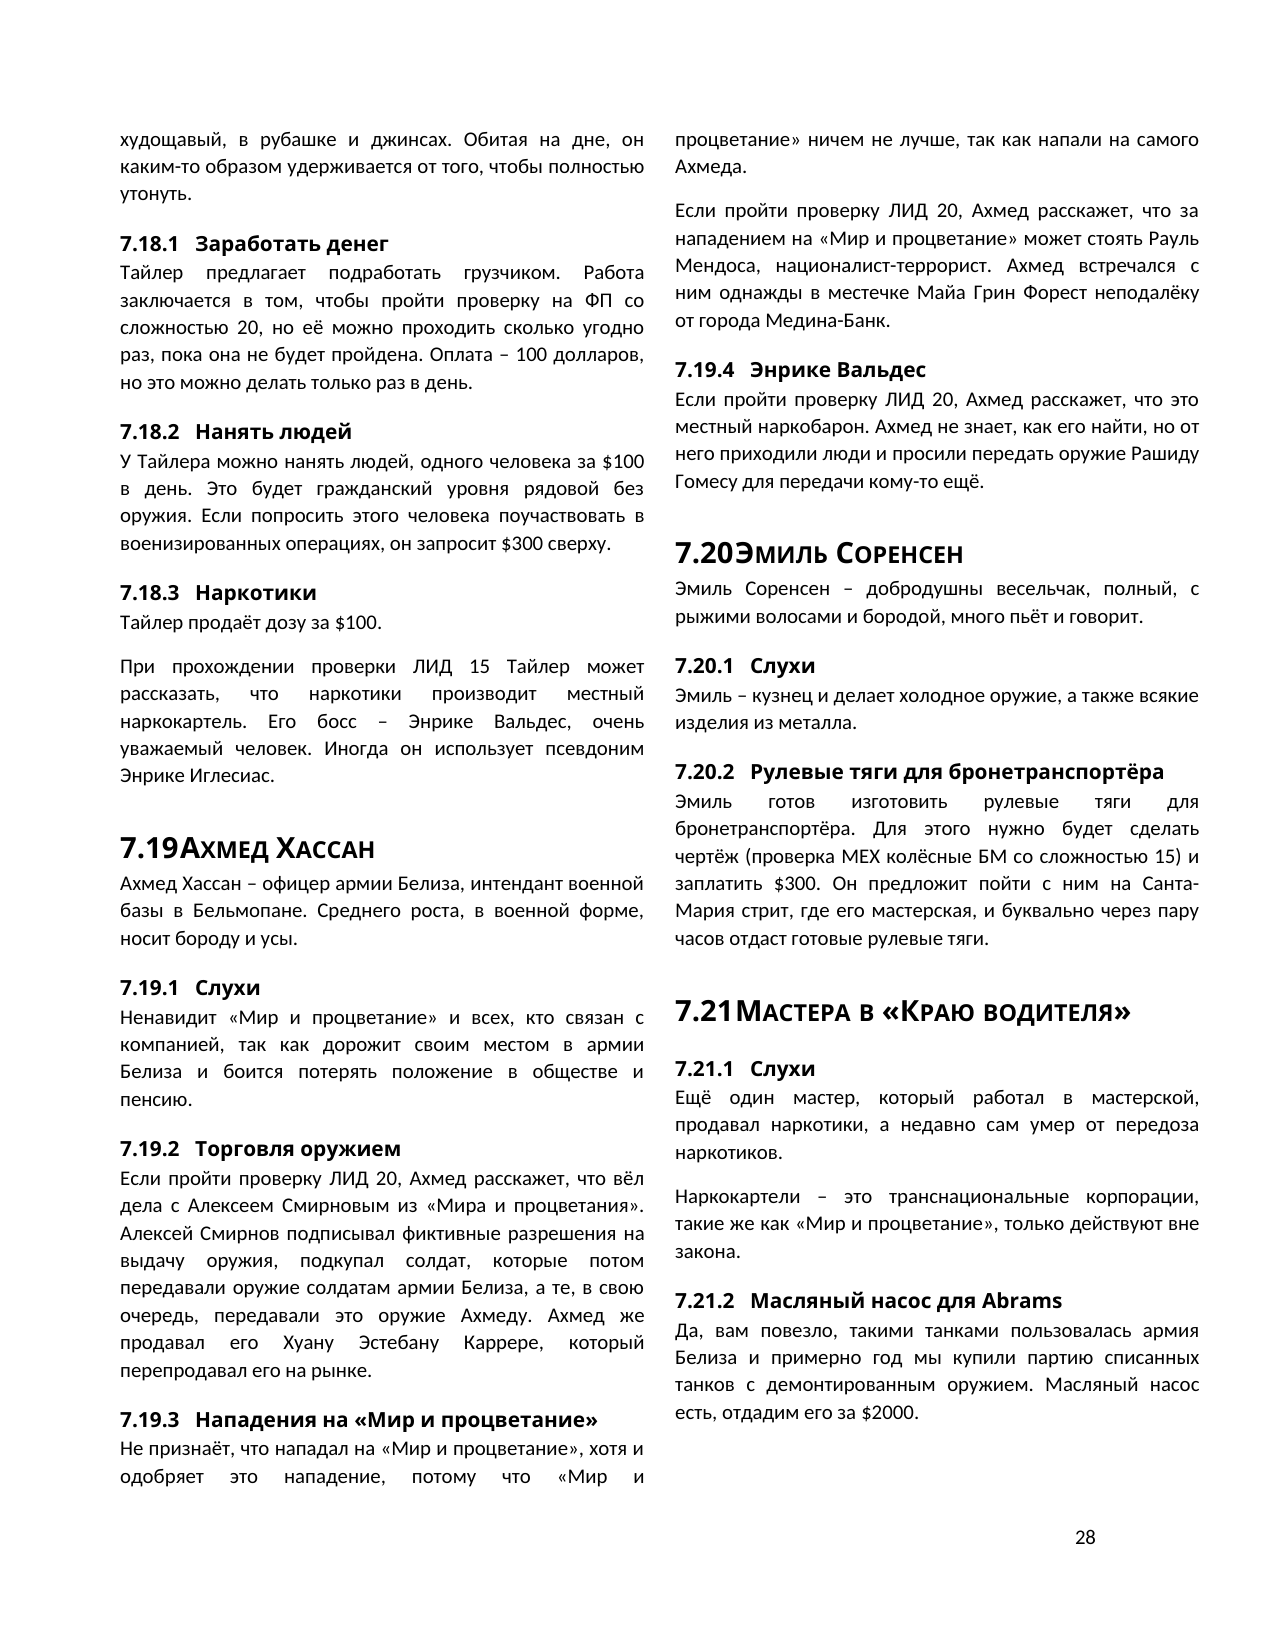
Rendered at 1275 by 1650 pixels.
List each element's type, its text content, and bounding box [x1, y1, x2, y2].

text Ещё один мастер, который работал в мастерской, продавал наркотики, а недавно сам умер от передоза наркотиков. [675, 1084, 1200, 1164]
text Ахмед Хассан – офицер армии Белиза, интендант военной базы в Бельмопане. Среднего роста, в военной форме, носит бороду и усы. [120, 870, 645, 951]
subtitle Мастера в «Краю водителя» [675, 990, 1200, 1030]
subtitle Энрике Вальдес [675, 355, 1200, 383]
text Не признаёт, что нападал на «Мир и процветание», хотя и одобряет это нападение, потому что «Мир и процветание» ничем не лучше, так как напали на самого Ахмеда. [120, 1436, 645, 1488]
text Если пройти проверку ЛИД 20, Ахмед расскажет, что это местный наркобарон. Ахмед не знает, как его найти, но от него приходили люди и просили передать оружие Рашиду Гомесу для передачи кому-то ещё. [675, 386, 1200, 493]
subtitle Слухи [675, 1054, 1200, 1082]
subtitle Ахмед Хассан [120, 827, 645, 867]
text Да, вам повезло, такими танками пользовалась армия Белиза и примерно год мы купили партию списанных танков с демонтированным оружием. Масляный насос есть, отдадим его за $2000. [675, 1317, 1200, 1424]
text Если пройти проверку ЛИД 20, Ахмед расскажет, что за нападением на «Мир и процветание» может стоять Рауль Мендоса, националист-террорист. Ахмед встречался с ним однажды в местечке Майа Грин Форест неподалёку от города Медина-Банк. [675, 197, 1200, 332]
subtitle Торговля оружием [120, 1134, 645, 1163]
text При прохождении проверки ЛИД 15 Тайлер может рассказать, что наркотики производит местный наркокартель. Его босс – Энрике Вальдес, очень уважаемый человек. Иногда он использует псевдоним Энрике Иглесиас. [120, 653, 645, 788]
text Не признаёт, что нападал на «Мир и процветание», хотя и одобряет это нападение, потому что «Мир и процветание» ничем не лучше, так как напали на самого Ахмеда. [675, 126, 1200, 179]
subtitle Наркотики [120, 578, 645, 607]
subtitle Нанять людей [120, 417, 645, 446]
subtitle Нападения на «Мир и процветание» [120, 1405, 645, 1433]
subtitle Заработать денег [120, 229, 645, 257]
subtitle Рулевые тяги для бронетранспортёра [675, 757, 1200, 786]
text Если пройти проверку ЛИД 20, Ахмед расскажет, что вёл дела с Алексеем Смирновым из «Мира и процветания». Алексей Смирнов подписывал фиктивные разрешения на выдачу оружия, подкупал солдат, которые потом передавали оружие солдатам армии Белиза, а те, в свою очередь, передавали это оружие Ахмеду. Ахмед же продавал его Хуану Эстебану Каррере, который перепродавал его на рынке. [120, 1165, 645, 1382]
text Наркокартели – это транснациональные корпорации, такие же как «Мир и процветание», только действуют вне закона. [675, 1183, 1200, 1263]
text Эмиль готов изготовить рулевые тяги для бронетранспортёра. Для этого нужно будет сделать чертёж (проверка МЕХ колёсные БМ со сложностью 15) и заплатить $300. Он предложит пойти с ним на Санта-Мария стрит, где его мастерская, и буквально через пару часов отдаст готовые рулевые тяги. [675, 788, 1200, 951]
text Тайлер предлагает подработать грузчиком. Работа заключается в том, чтобы пройти проверку на ФП со сложностью 20, но её можно проходить сколько угодно раз, пока она не будет пройдена. Оплата – 100 долларов, но это можно делать только раз в день. [120, 259, 645, 394]
text Тайлер продаёт дозу за $100. [120, 609, 645, 634]
subtitle Эмиль Соренсен [675, 533, 1200, 572]
text Эмиль – кузнец и делает холодное оружие, а также всякие изделия из металла. [675, 682, 1200, 735]
text У Тайлера можно нанять людей, одного человека за $100 в день. Это будет гражданский уровня рядовой без оружия. Если попросить этого человека поучаствовать в военизированных операциях, он запросит $300 сверху. [120, 448, 645, 556]
subtitle Слухи [120, 973, 645, 1002]
text Ненавидит «Мир и процветание» и всех, кто связан с компанией, так как дорожит своим местом в армии Белиза и боится потерять положение в обществе и пенсию. [120, 1004, 645, 1112]
text Эмиль Соренсен – добродушны весельчак, полный, с рыжими волосами и бородой, много пьёт и говорит. [675, 576, 1200, 628]
subtitle Слухи [675, 651, 1200, 680]
subtitle Масляный насос для Abrams [675, 1286, 1200, 1314]
